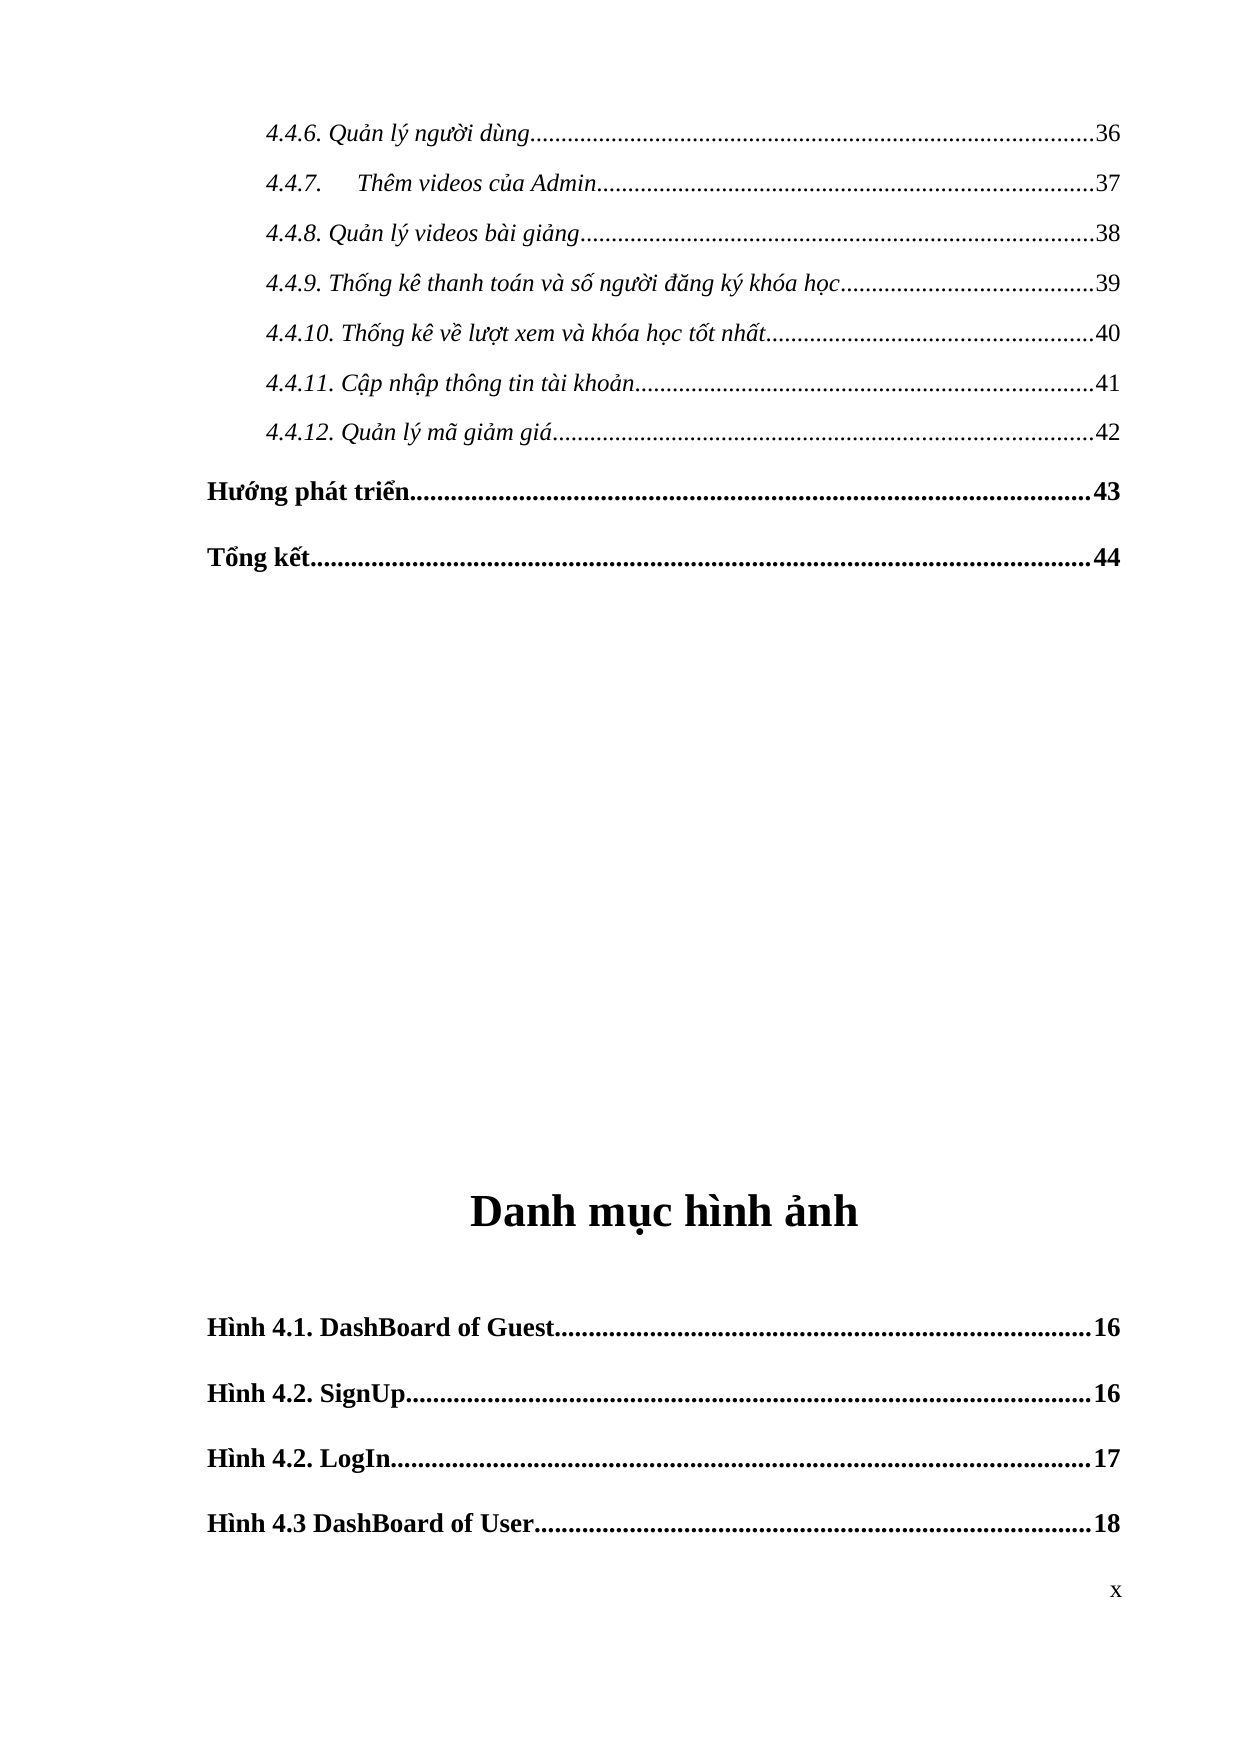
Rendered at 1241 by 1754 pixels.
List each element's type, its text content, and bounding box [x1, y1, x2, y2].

subtitle Danh mục hình ảnh [470, 1184, 859, 1237]
text Hình 4.2. SignUp 16 [207, 1377, 1122, 1408]
text Hình 4.1. DashBoard of Guest 16 [207, 1311, 1122, 1342]
text Hình 4.2. LogIn 17 [207, 1442, 1122, 1473]
text Hình 4.3 DashBoard of User 18 [207, 1508, 1122, 1539]
